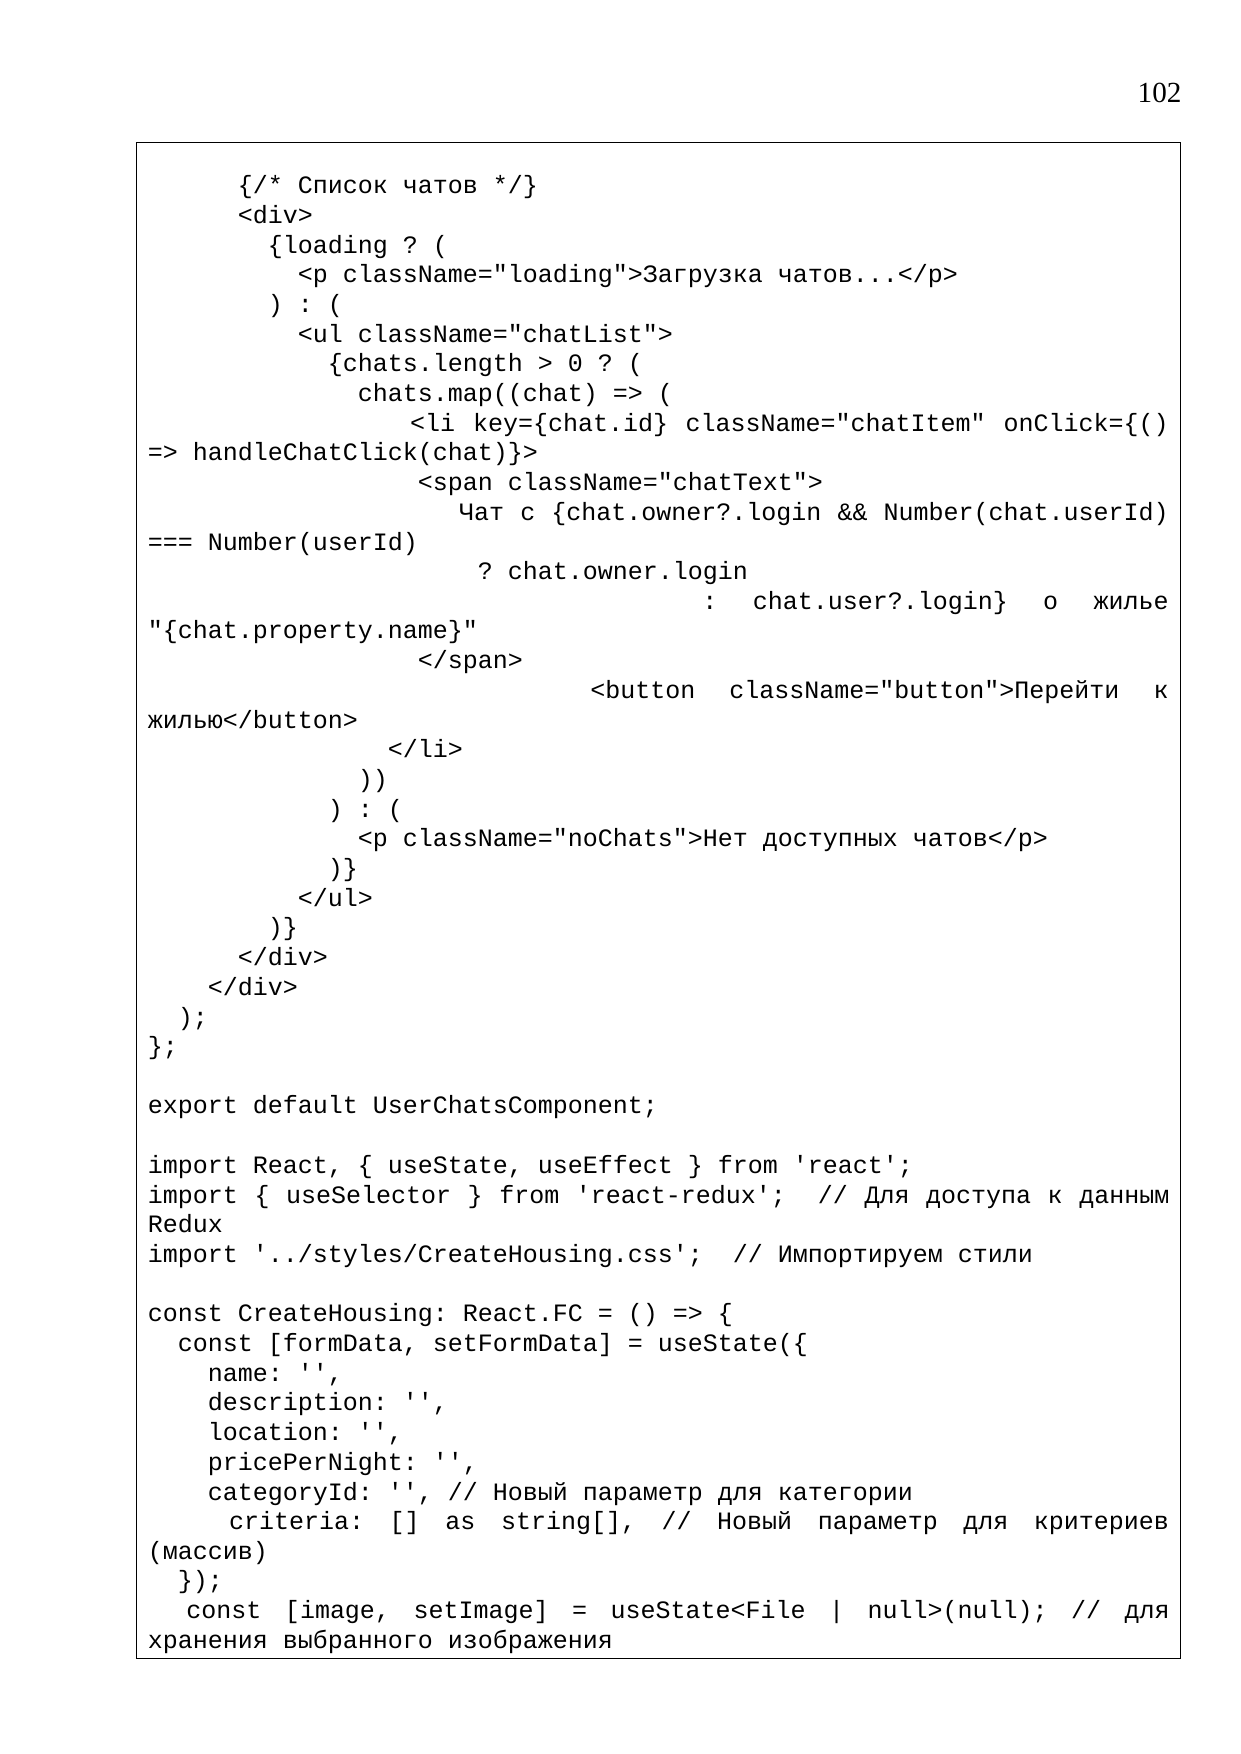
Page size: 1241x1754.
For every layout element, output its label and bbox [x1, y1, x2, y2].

table_header [137, 143, 1180, 1657]
